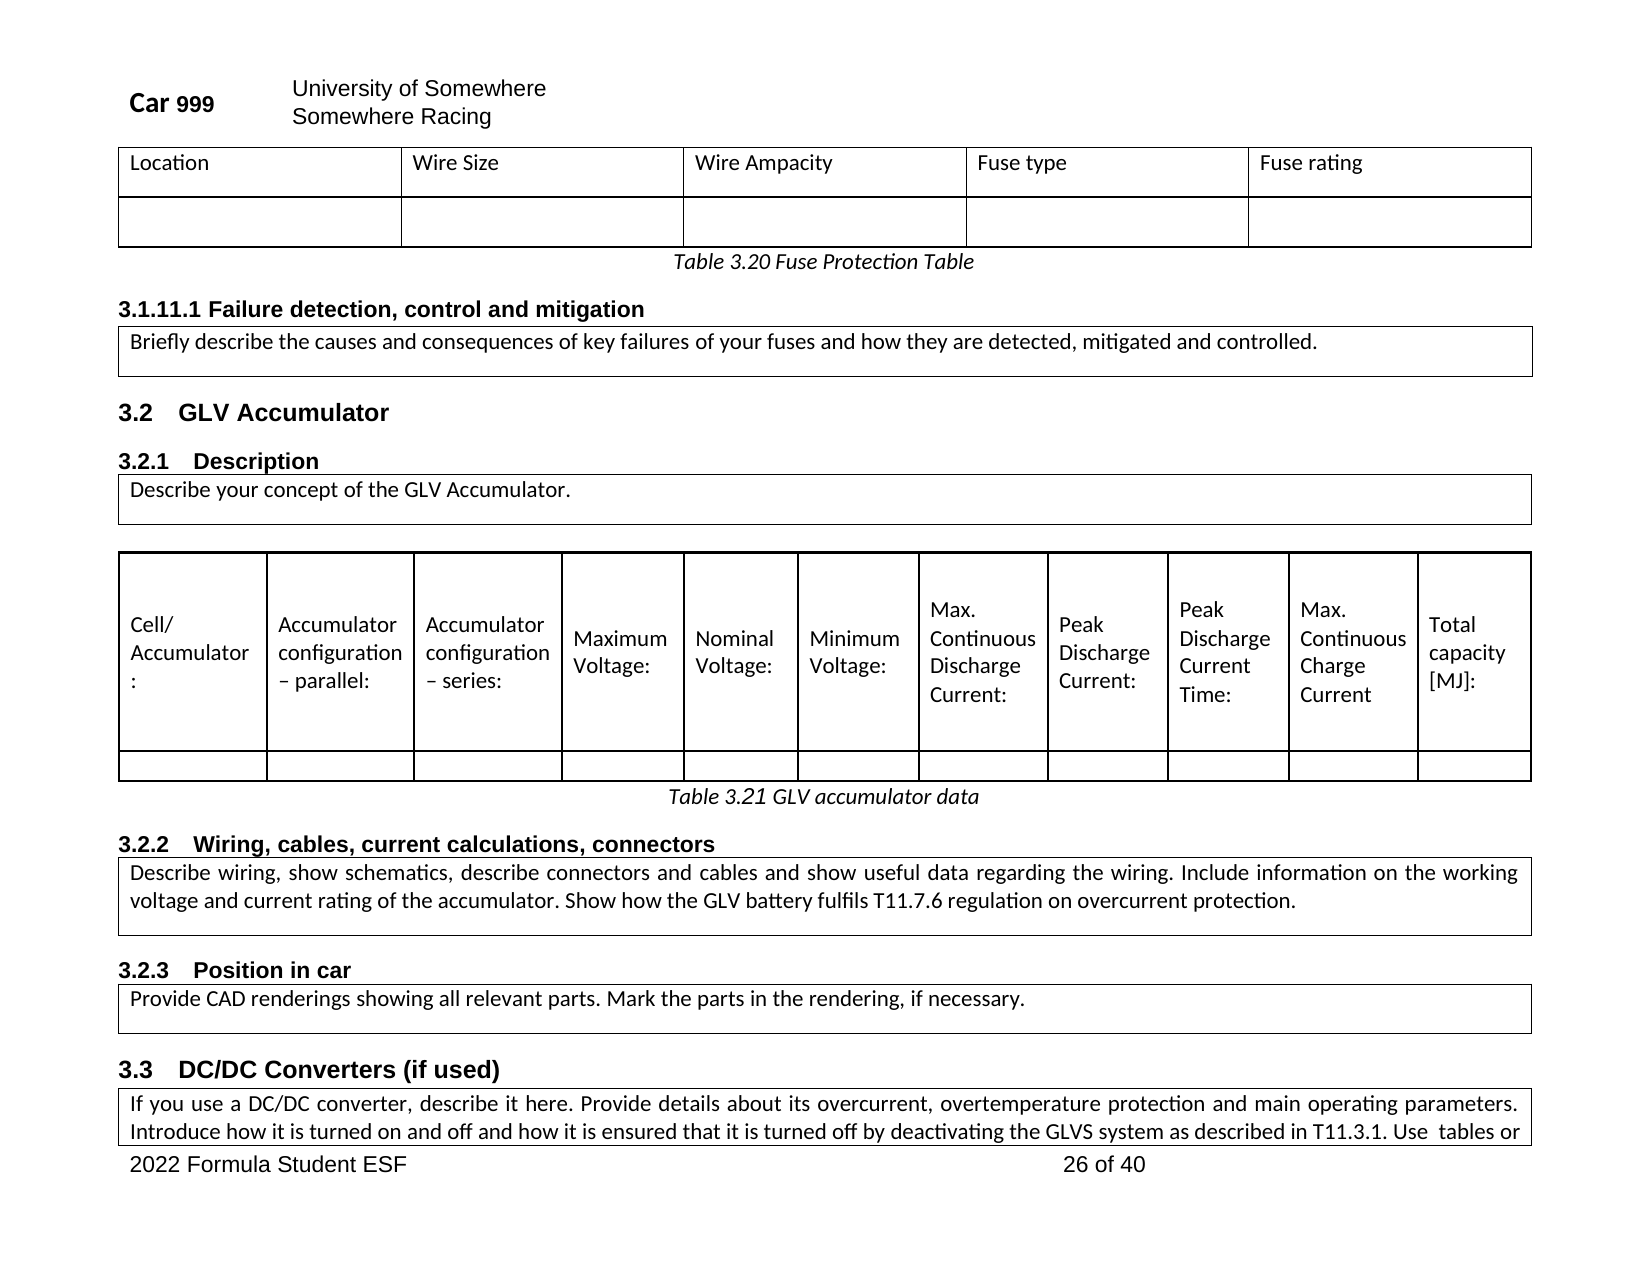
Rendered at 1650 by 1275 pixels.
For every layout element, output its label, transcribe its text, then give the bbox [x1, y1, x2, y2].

table_header Nominal Voltage: [685, 554, 797, 750]
table_cell [120, 752, 266, 780]
table_header Briefly describe the causes and consequences of key failures of your fuses and how they are detected, mitigated and controlled. [119, 327, 1532, 376]
subtitle GLV Accumulator [118, 398, 1532, 427]
table_cell [563, 752, 683, 780]
table_header Peak Discharge Current Time: [1169, 554, 1288, 750]
table_cell [1290, 752, 1417, 780]
table_header Provide CAD renderings showing all relevant parts. Mark the parts in the rendering, if necessary. [119, 985, 1531, 1033]
table_cell [402, 198, 683, 246]
table_header Location [119, 148, 401, 196]
subtitle Position in car [118, 957, 1532, 983]
table_header Maximum Voltage: [563, 554, 683, 750]
table_cell [685, 752, 797, 780]
table_cell [1249, 198, 1531, 246]
table_header Minimum Voltage: [799, 554, 918, 750]
table_header Max. Continuous Charge Current [1290, 554, 1417, 750]
table_cell [1169, 752, 1288, 780]
table_header Describe your concept of the GLV Accumulator. [119, 475, 1531, 524]
table_header Peak Discharge Current: [1049, 554, 1167, 750]
subtitle Description [118, 448, 1532, 474]
table_header Accumulator configuration – parallel: [268, 554, 413, 750]
table_header Fuse type [967, 148, 1248, 196]
table_cell [684, 198, 966, 246]
table_cell [967, 198, 1248, 246]
table_header Wire Ampacity [684, 148, 966, 196]
table_cell [415, 752, 561, 780]
table_header Describe wiring, show schematics, describe connectors and cables and show useful data regarding the wiring. Include information on the working voltage and current rating of the accumulator. Show how the GLV battery fulfils T11.7.6 regulation on overcurrent protection. [119, 858, 1531, 935]
table_header Max. Continuous Discharge Current: [920, 554, 1047, 750]
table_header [119, 1089, 1531, 1145]
table_cell [1049, 752, 1167, 780]
table_cell [1419, 752, 1530, 780]
table_header Accumulator configuration – series: [415, 554, 561, 750]
table_cell [920, 752, 1047, 780]
subtitle DC/DC Converters (if used) [118, 1055, 1532, 1084]
subtitle Wiring, cables, current calculations, connectors [118, 831, 1532, 857]
table_cell [268, 752, 413, 780]
table_cell [119, 198, 401, 246]
table_header Total capacity [MJ]: [1419, 554, 1530, 750]
table_header Fuse rating [1249, 148, 1531, 196]
subtitle Failure detection, control and mitigation [118, 296, 1532, 323]
table_cell [799, 752, 918, 780]
table_header Wire Size [402, 148, 683, 196]
table_header Cell/ Accumulator: [120, 554, 266, 750]
